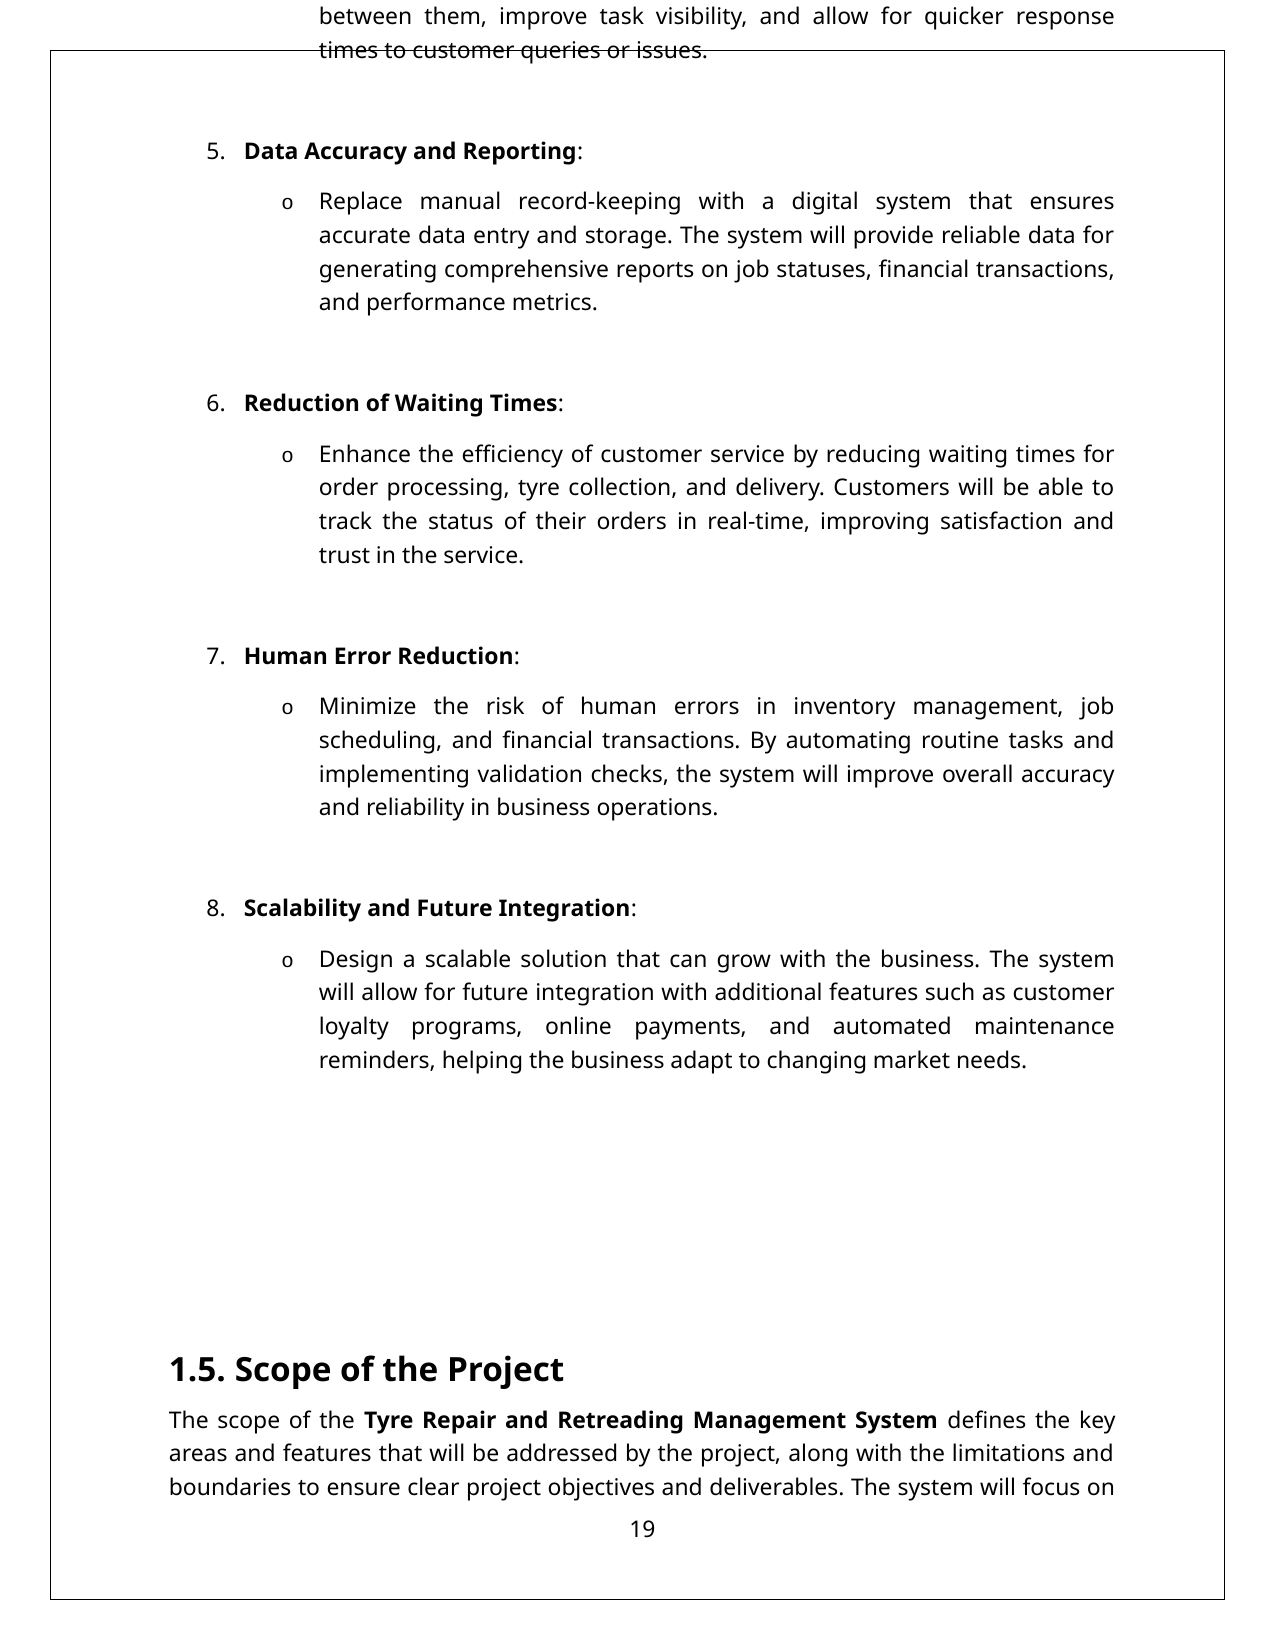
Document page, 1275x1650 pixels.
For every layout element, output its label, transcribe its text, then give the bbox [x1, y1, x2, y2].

list Human Error Reduction: [206, 639, 1116, 671]
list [281, 0, 1116, 50]
list Reduction of Waiting Times: [206, 387, 1116, 418]
subtitle 1.5. Scope of the Project [169, 1346, 1116, 1392]
list Scalability and Future Integration: [206, 892, 1116, 923]
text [169, 1403, 1116, 1502]
list Enhance the efficiency of customer service by reducing waiting times for order processing, tyre collection, and delivery. Customers will be able to track the status of their orders in real-time, improving satisfaction and trust in the service. [281, 437, 1116, 570]
list Design a scalable solution that can grow with the business. The system will allow for future integration with additional features such as customer loyalty programs, online payments, and automated maintenance reminders, helping the business adapt to changing market needs. [281, 942, 1116, 1075]
list Minimize the risk of human errors in inventory management, job scheduling, and financial transactions. By automating routine tasks and implementing validation checks, the system will improve overall accuracy and reliability in business operations. [281, 690, 1116, 822]
list Replace manual record-keeping with a digital system that ensures accurate data entry and storage. The system will provide reliable data for generating comprehensive reports on job statuses, financial transactions, and performance metrics. [281, 185, 1116, 317]
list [281, 51, 1116, 65]
list Data Accuracy and Reporting: [206, 134, 1116, 166]
